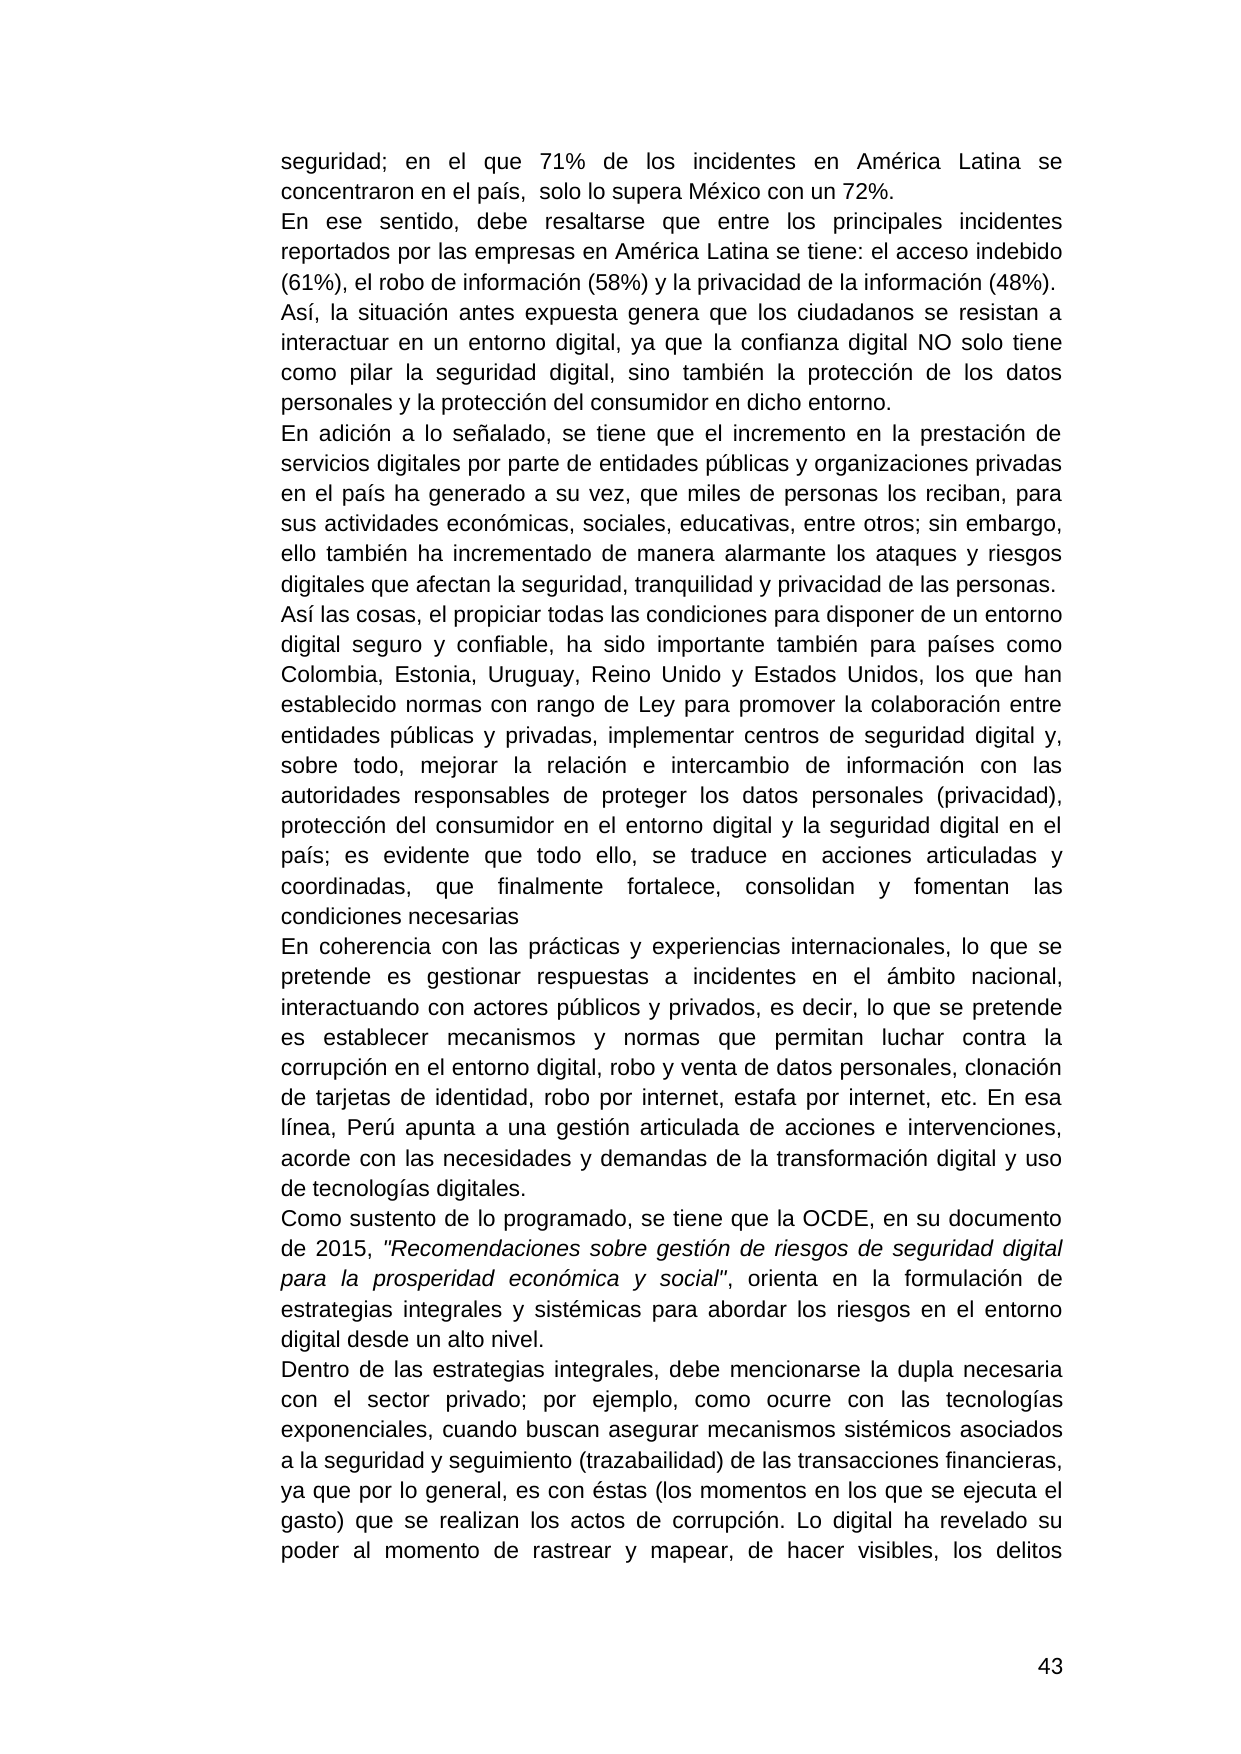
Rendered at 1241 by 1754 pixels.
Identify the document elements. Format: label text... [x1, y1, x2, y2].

list En ese sentido, debe resaltarse que entre los principales incidentes reportados por las empresas en América Latina se tiene: el acceso indebido (61%), el robo de información (58%) y la privacidad de la información (48%). [281, 208, 1063, 295]
list En adición a lo señalado, se tiene que el incremento en la prestación de servicios digitales por parte de entidades públicas y organizaciones privadas en el país ha generado a su vez, que miles de personas los reciban, para sus actividades económicas, sociales, educativas, entre otros; sin embargo, ello también ha incrementado de manera alarmante los ataques y riesgos digitales que afectan la seguridad, tranquilidad y privacidad de las personas. [281, 419, 1063, 597]
list Así, la situación antes expuesta genera que los ciudadanos se resistan a interactuar en un entorno digital, ya que la confianza digital NO solo tiene como pilar la seguridad digital, sino también la protección de los datos personales y la protección del consumidor en dicho entorno. [281, 299, 1063, 416]
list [281, 1356, 1063, 1563]
list Como sustento de lo programado, se tiene que la OCDE, en su documento de 2015, "Recomendaciones sobre gestión de riesgos de seguridad digital para la prosperidad económica y social", orienta en la formulación de estrategias integrales y sistémicas para abordar los riesgos en el entorno digital desde un alto nivel. [281, 1205, 1063, 1352]
list Según el reporte de ESET Security Report - Latinoamérica 2019 el Perú es el segundo país de América Latina más afectado por incidentes de seguridad; en el que 71% de los incidentes en América Latina se concentraron en el país, solo lo supera México con un 72%. [281, 148, 1063, 204]
list En coherencia con las prácticas y experiencias internacionales, lo que se pretende es gestionar respuestas a incidentes en el ámbito nacional, interactuando con actores públicos y privados, es decir, lo que se pretende es establecer mecanismos y normas que permitan luchar contra la corrupción en el entorno digital, robo y venta de datos personales, clonación de tarjetas de identidad, robo por internet, estafa por internet, etc. En esa línea, Perú apunta a una gestión articulada de acciones e intervenciones, acorde con las necesidades y demandas de la transformación digital y uso de tecnologías digitales. [281, 933, 1063, 1201]
list Así las cosas, el propiciar todas las condiciones para disponer de un entorno digital seguro y confiable, ha sido importante también para países como Colombia, Estonia, Uruguay, Reino Unido y Estados Unidos, los que han establecido normas con rango de Ley para promover la colaboración entre entidades públicas y privadas, implementar centros de seguridad digital y, sobre todo, mejorar la relación e intercambio de información con las autoridades responsables de proteger los datos personales (privacidad), protección del consumidor en el entorno digital y la seguridad digital en el país; es evidente que todo ello, se traduce en acciones articuladas y coordinadas, que finalmente fortalece, consolidan y fomentan las condiciones necesarias [281, 601, 1063, 929]
